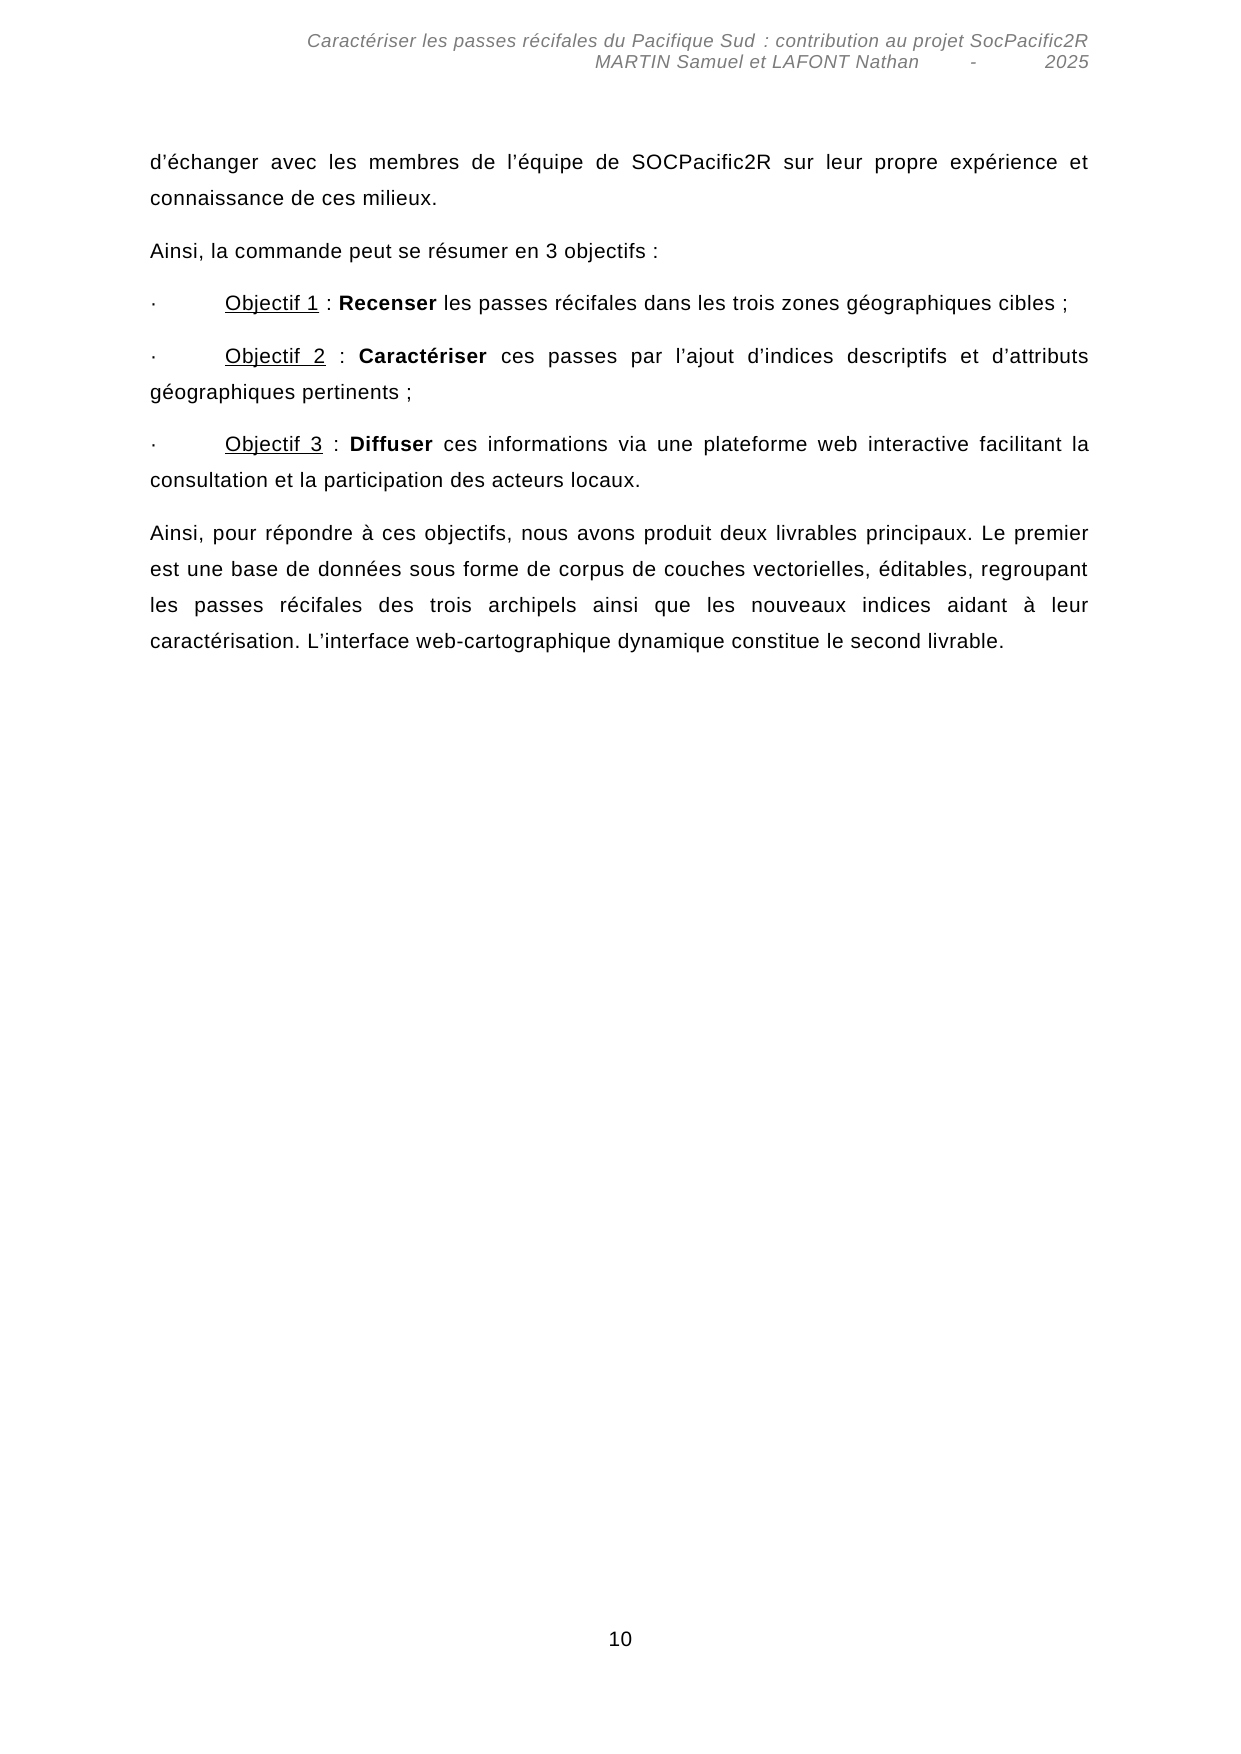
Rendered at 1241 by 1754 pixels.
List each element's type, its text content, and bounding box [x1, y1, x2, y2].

text Ainsi, pour répondre à ces objectifs, nous avons produit deux livrables principaux. Le premier est une base de données sous forme de corpus de couches vectorielles, éditables, regroupant les passes récifales des trois archipels ainsi que les nouveaux indices aidant à leur caractérisation. L’interface web-cartographique dynamique constitue le second livrable. [150, 521, 1090, 653]
text · Objectif 3 : Diffuser ces informations via une plateforme web interactive facilitant la consultation et la participation des acteurs locaux. [150, 432, 1090, 492]
text Ainsi, la commande peut se résumer en 3 objectifs : [150, 238, 1090, 262]
text · Objectif 1 : Recenser les passes récifales dans les trois zones géographiques cibles ; [150, 291, 1090, 315]
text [150, 150, 1090, 210]
text · Objectif 2 : Caractériser ces passes par l’ajout d’indices descriptifs et d’attributs géographiques pertinents ; [150, 344, 1090, 404]
